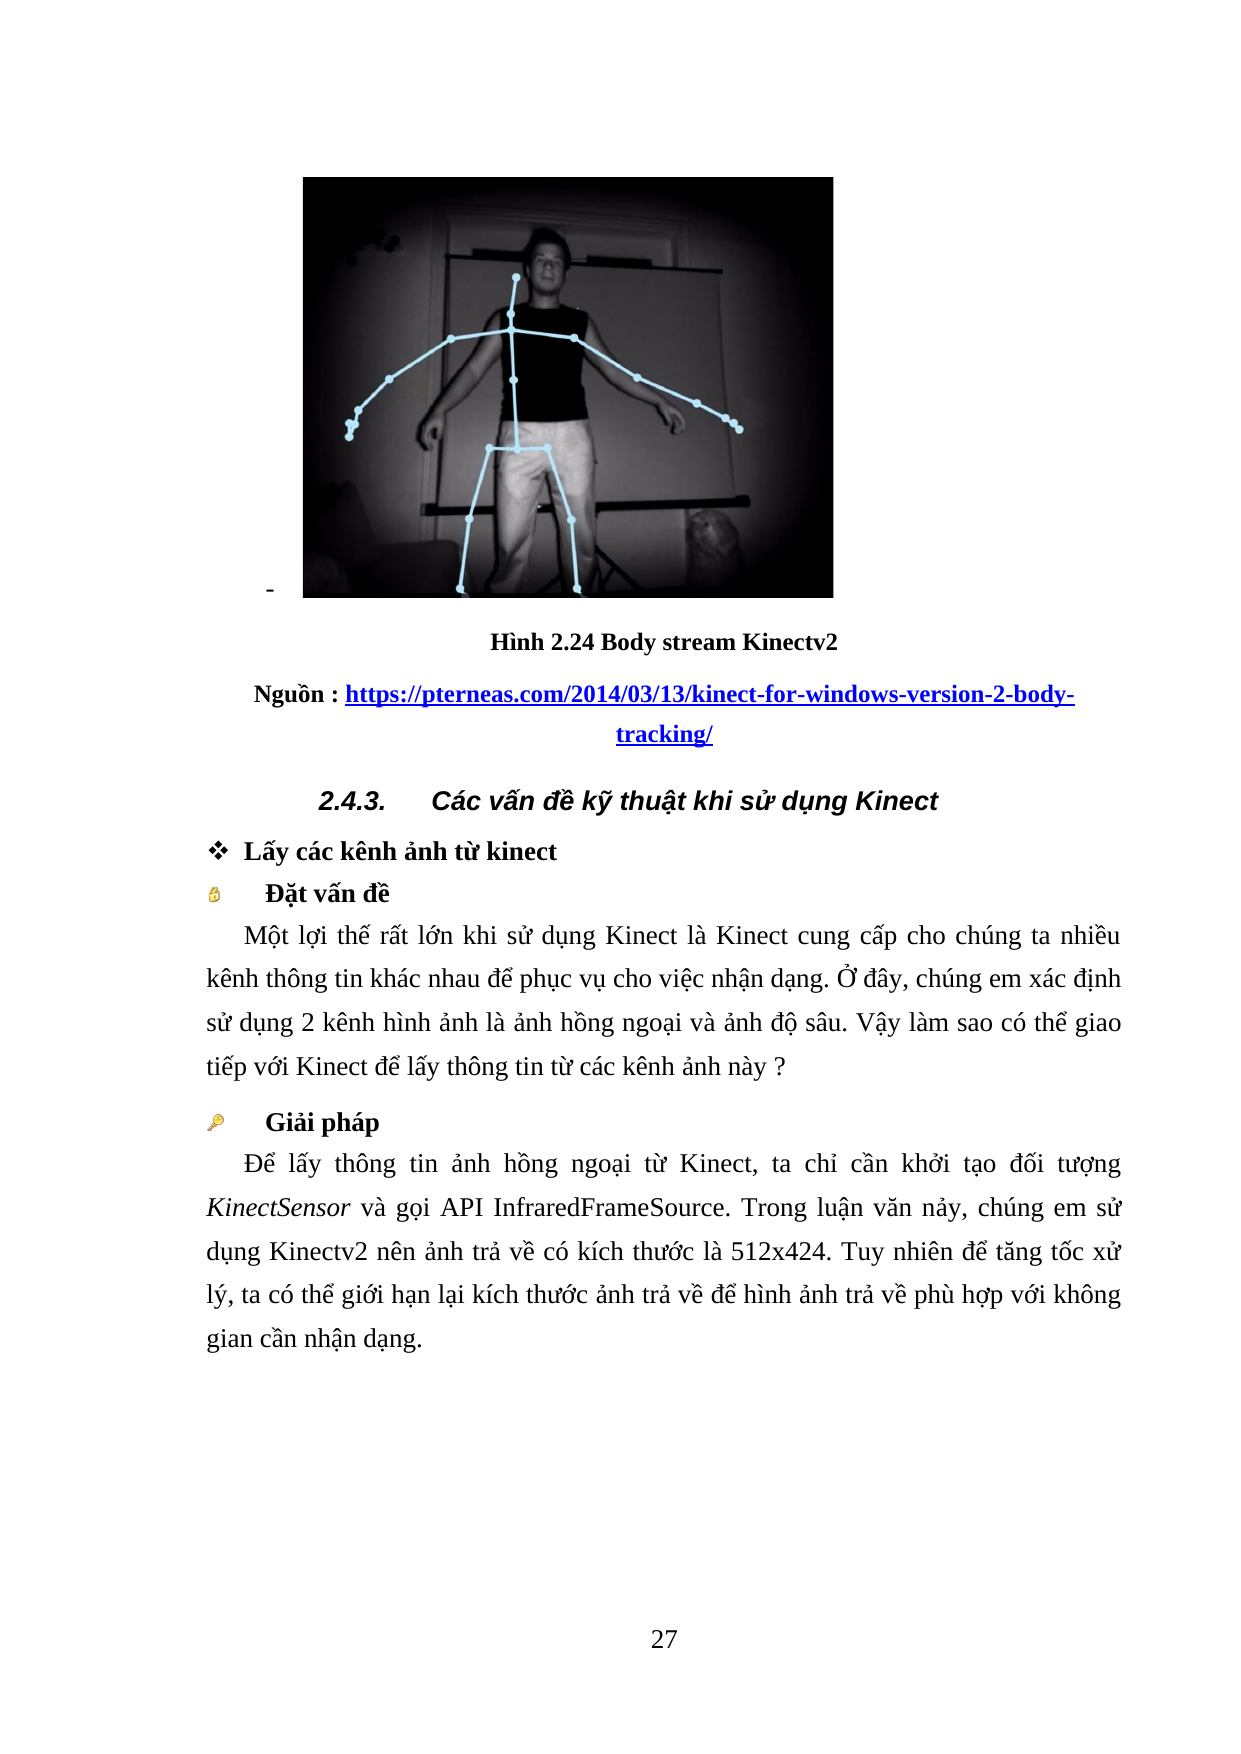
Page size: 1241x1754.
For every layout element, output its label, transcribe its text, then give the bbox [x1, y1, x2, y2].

text Nguồn : https://pterneas.com/2014/03/13/kinect-for-windows-version-2-body-tracking/ [206, 679, 1122, 748]
picture [207, 1114, 224, 1131]
text Giải pháp [206, 1106, 1122, 1137]
picture [207, 885, 221, 903]
text Lấy các kênh ảnh từ kinect [206, 835, 1122, 866]
text Để lấy thông tin ảnh hồng ngoại từ Kinect, ta chỉ cần khởi tạo đối tượng KinectSensor và gọi API InfraredFrameSource. Trong luận văn nảy, chúng em sử dụng Kinectv2 nên ảnh trả về có kích thước là 512x424. Tuy nhiên để tăng tốc xử lý, ta có thể giới hạn lại kích thước ảnh trả về để hình ảnh trả về phù hợp với không gian cần nhận dạng. [206, 1148, 1122, 1353]
picture [302, 177, 834, 598]
text Một lợi thế rất lớn khi sử dụng Kinect là Kinect cung cấp cho chúng ta nhiều kênh thông tin khác nhau để phục vụ cho việc nhận dạng. Ở đây, chúng em xác định sử dụng 2 kênh hình ảnh là ảnh hồng ngoại và ảnh độ sâu. Vậy làm sao có thể giao tiếp với Kinect để lấy thông tin từ các kênh ảnh này ? [206, 919, 1122, 1081]
subtitle Các vấn đề kỹ thuật khi sử dụng Kinect [281, 785, 1122, 816]
text Đặt vấn đề [206, 877, 1122, 908]
